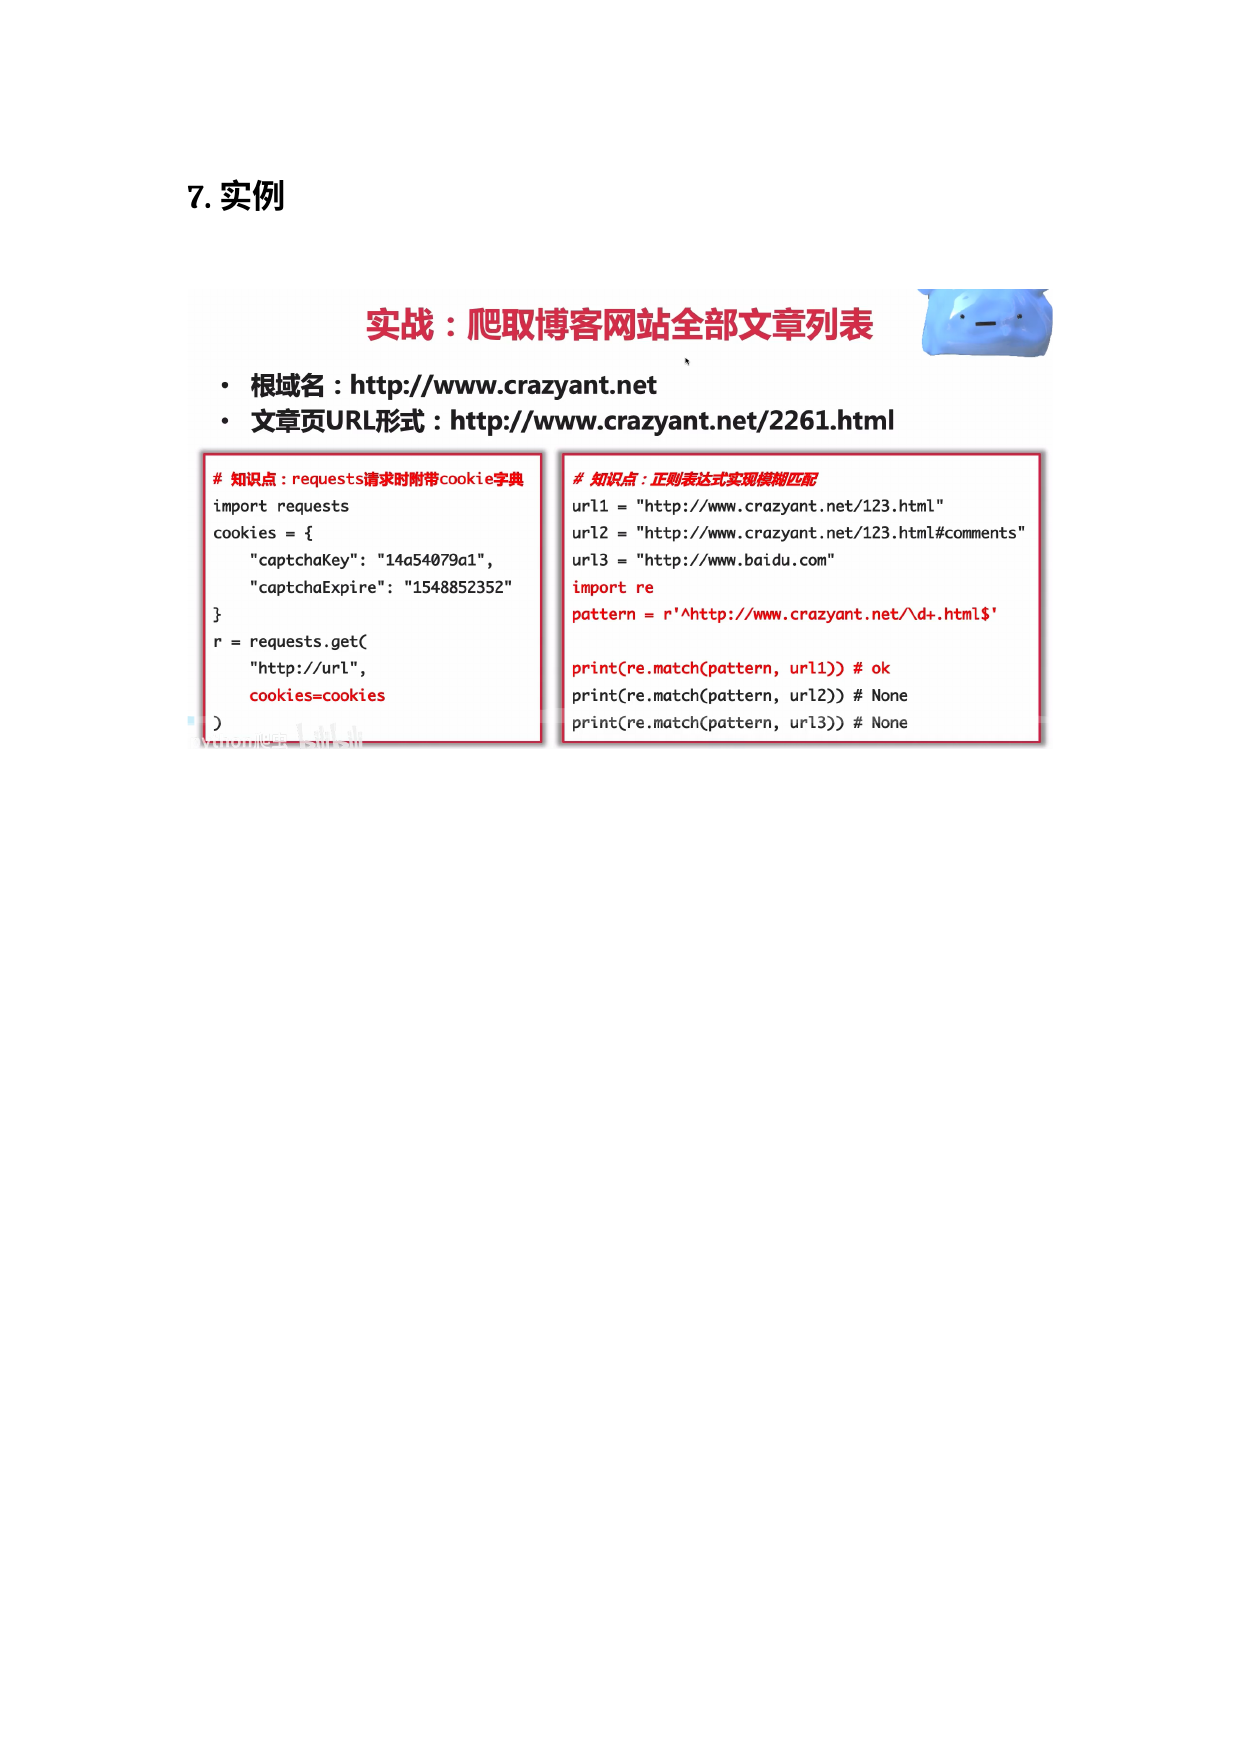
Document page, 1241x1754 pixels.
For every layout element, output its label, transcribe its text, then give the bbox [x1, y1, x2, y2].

picture [187, 289, 1053, 749]
subtitle 7. 实例 [187, 162, 1053, 227]
